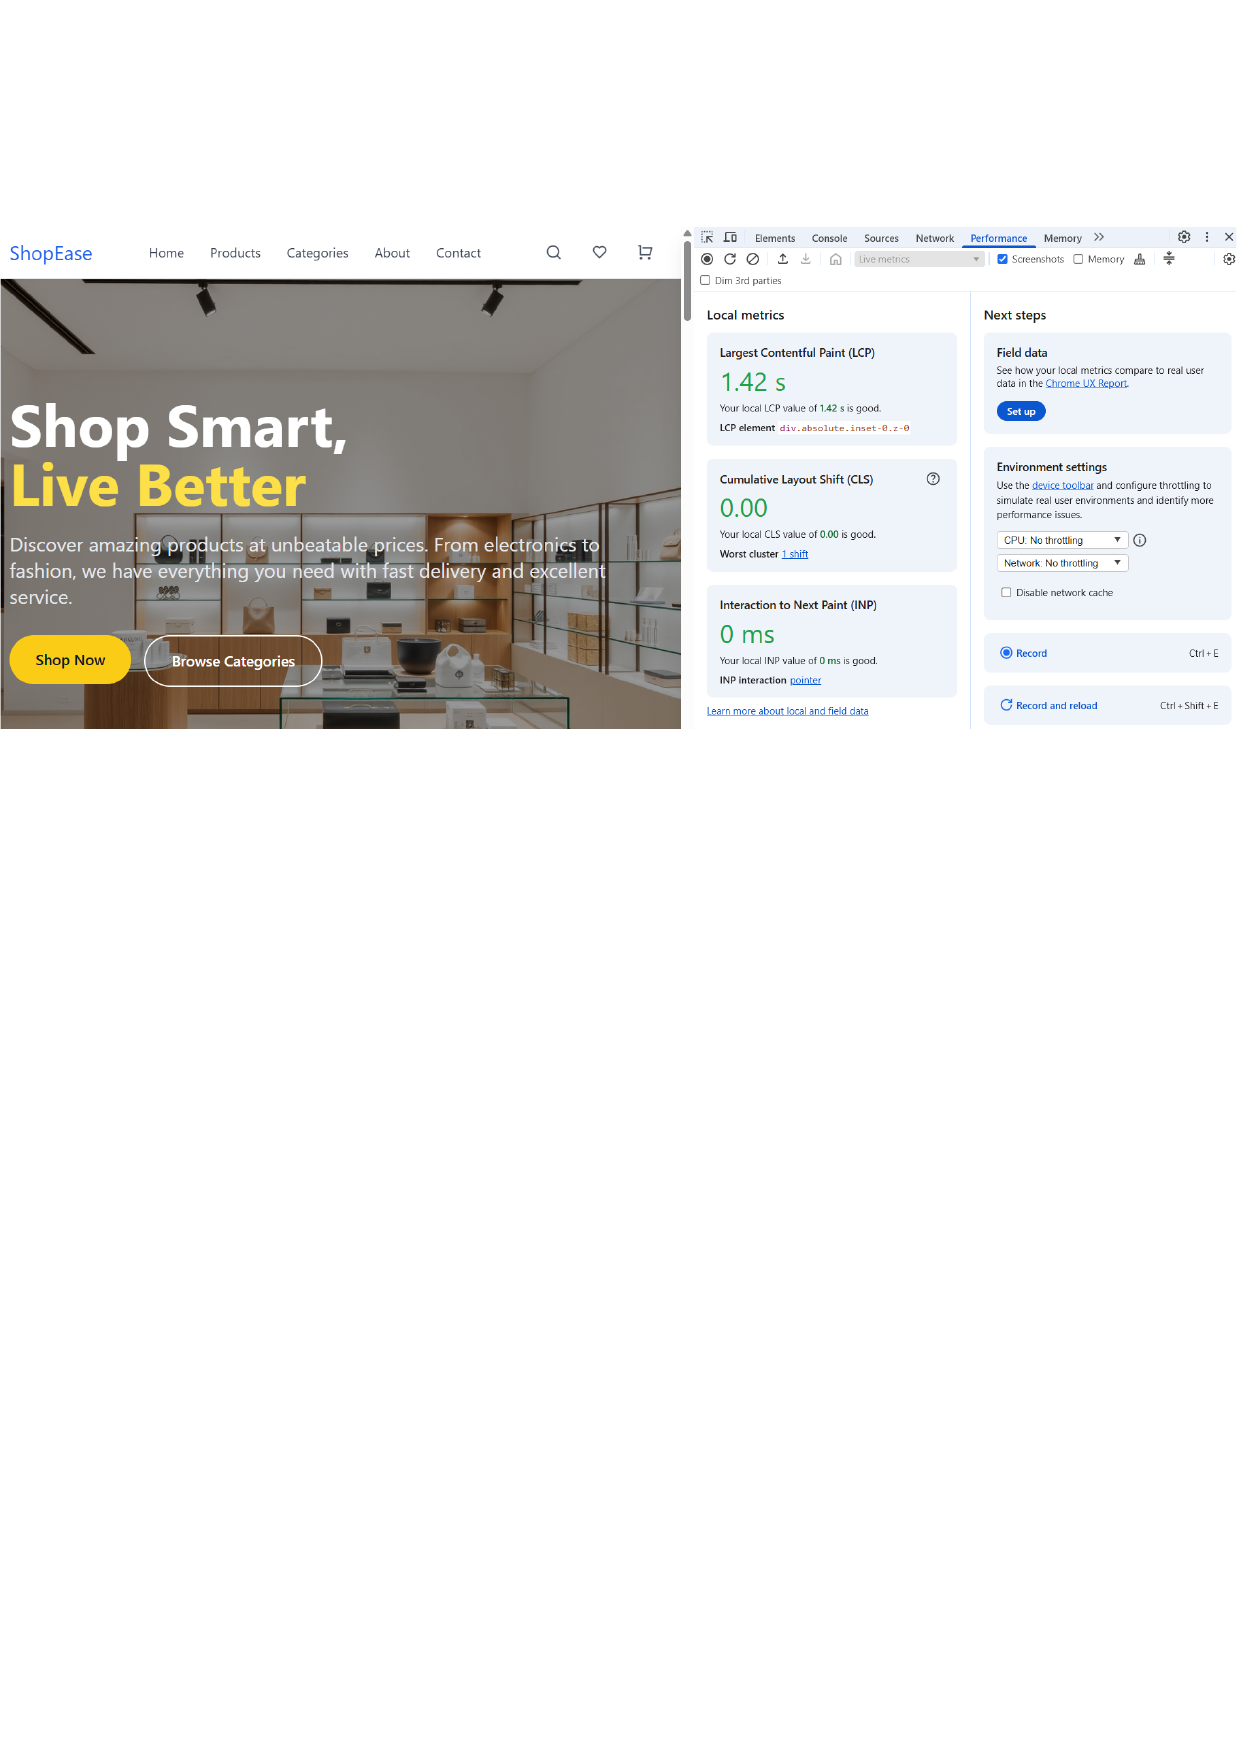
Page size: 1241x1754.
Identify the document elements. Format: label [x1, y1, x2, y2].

picture [0, 227, 1236, 729]
